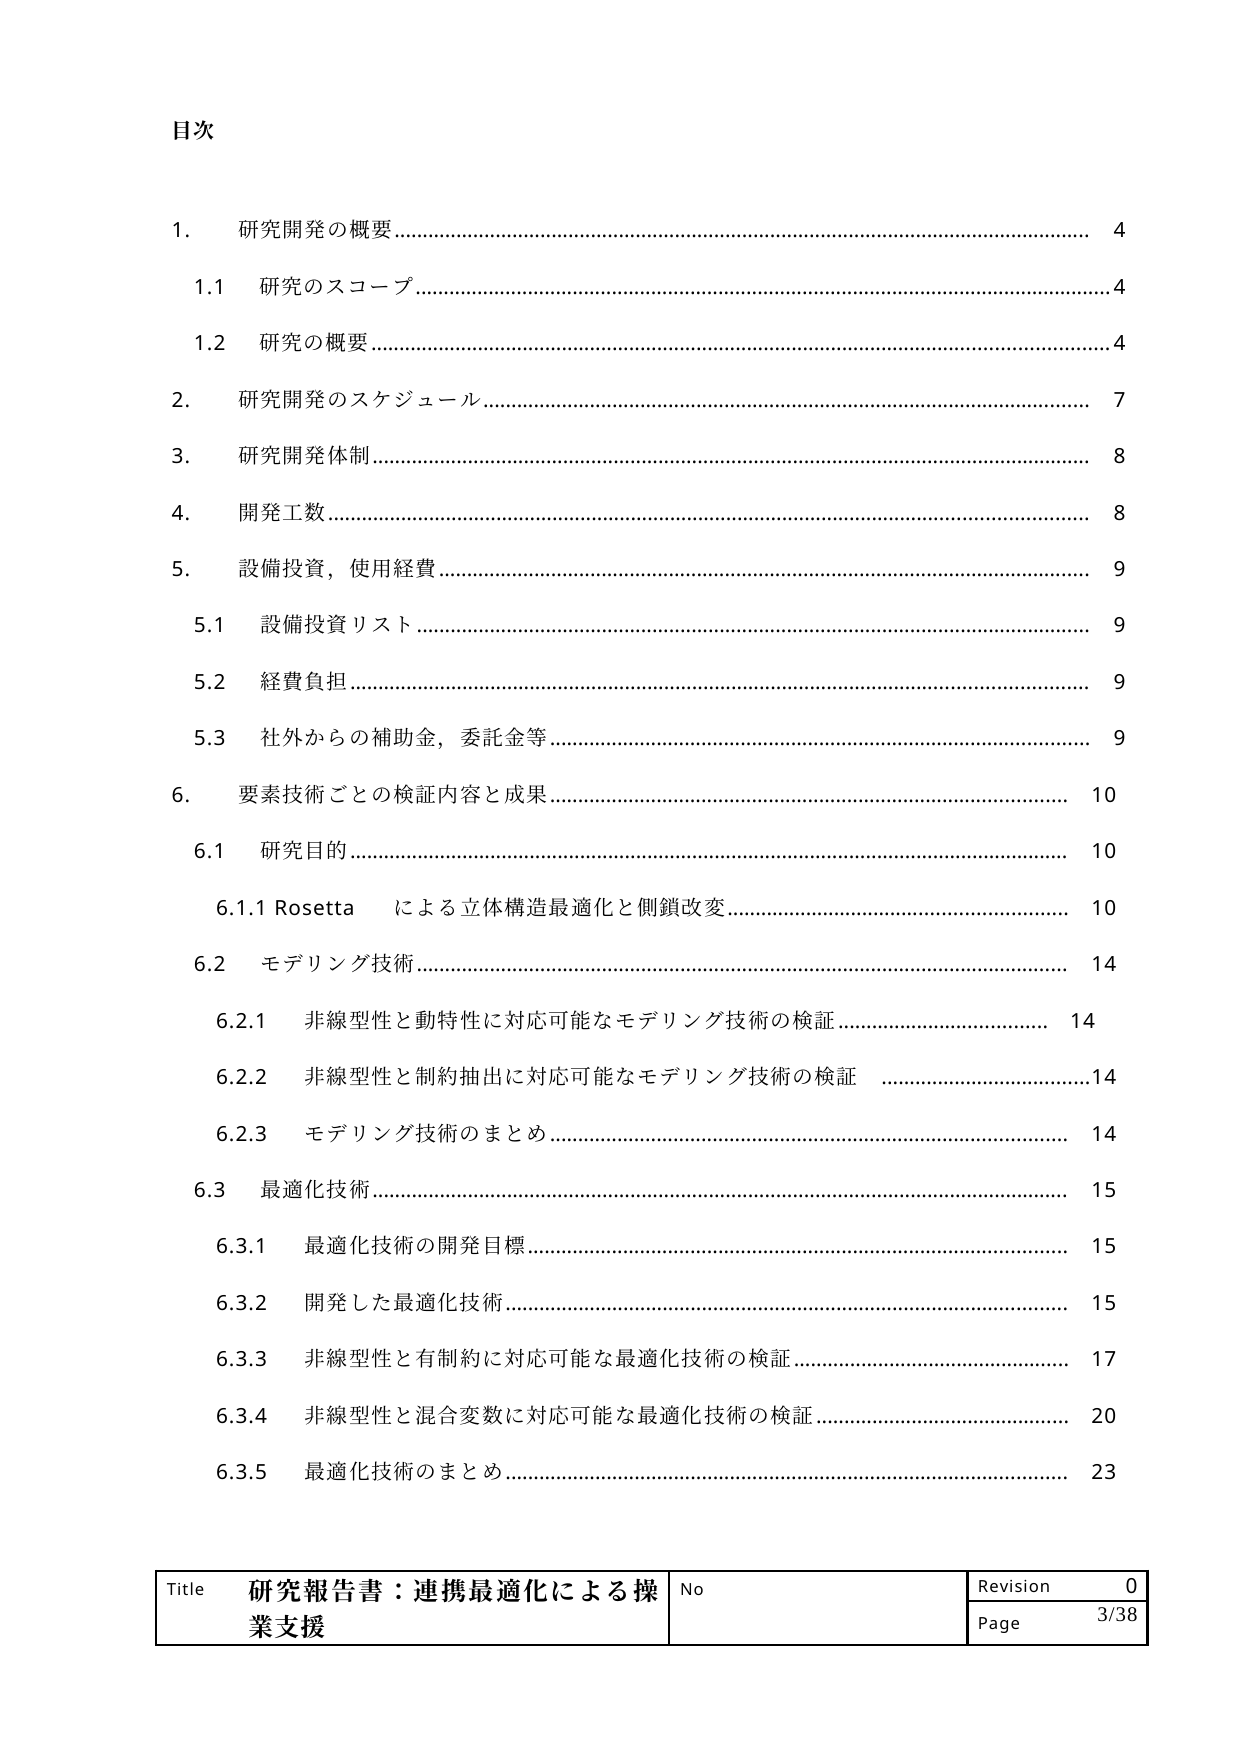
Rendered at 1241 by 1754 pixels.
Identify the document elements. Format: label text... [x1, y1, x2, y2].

text 1.2 研究の概要 4 [192, 313, 1126, 370]
text 6.1 研究目的 10 [192, 822, 1126, 878]
text 6.3.1 最適化技術の開発目標 15 [212, 1217, 1126, 1273]
text 6.3.3 非線型性と有制約に対応可能な最適化技術の検証 17 [212, 1330, 1126, 1386]
text 2. 研究開発のスケジュール 7 [171, 370, 1126, 426]
text 5.3 社外からの補助金，委託金等 9 [192, 709, 1126, 765]
text 6.2 モデリング技術 14 [192, 934, 1126, 991]
text 6. 要素技術ごとの検証内容と成果 10 [171, 765, 1126, 822]
text 6.3.5 最適化技術のまとめ 23 [212, 1443, 1126, 1499]
text 6.2.1 非線型性と動特性に対応可能なモデリング技術の検証 14 [212, 991, 1126, 1047]
text 5.2 経費負担 9 [192, 652, 1126, 709]
text 6.3 最適化技術 15 [192, 1160, 1126, 1217]
text 6.2.2 非線型性と制約抽出に対応可能なモデリング技術の検証 14 [212, 1047, 1126, 1104]
text 3. 研究開発体制 8 [171, 426, 1126, 483]
text 1.1 研究のスコープ 4 [192, 257, 1126, 313]
text 5.1 設備投資リスト 9 [192, 596, 1126, 652]
text 6.2.3モデリング技術のまとめ 14 [212, 1104, 1126, 1160]
text 5. 設備投資，使用経費 9 [171, 539, 1126, 596]
text 6.1.1 Rosettaによる立体構造最適化と側鎖改変 10 [212, 878, 1126, 934]
text 6.3.4 非線型性と混合変数に対応可能な最適化技術の検証 20 [212, 1386, 1126, 1443]
text 1. 研究開発の概要 4 [171, 201, 1126, 257]
text 6.3.2 開発した最適化技術 15 [212, 1273, 1126, 1330]
text 目次 [171, 114, 1126, 144]
text 4. 開発工数 8 [171, 483, 1126, 539]
